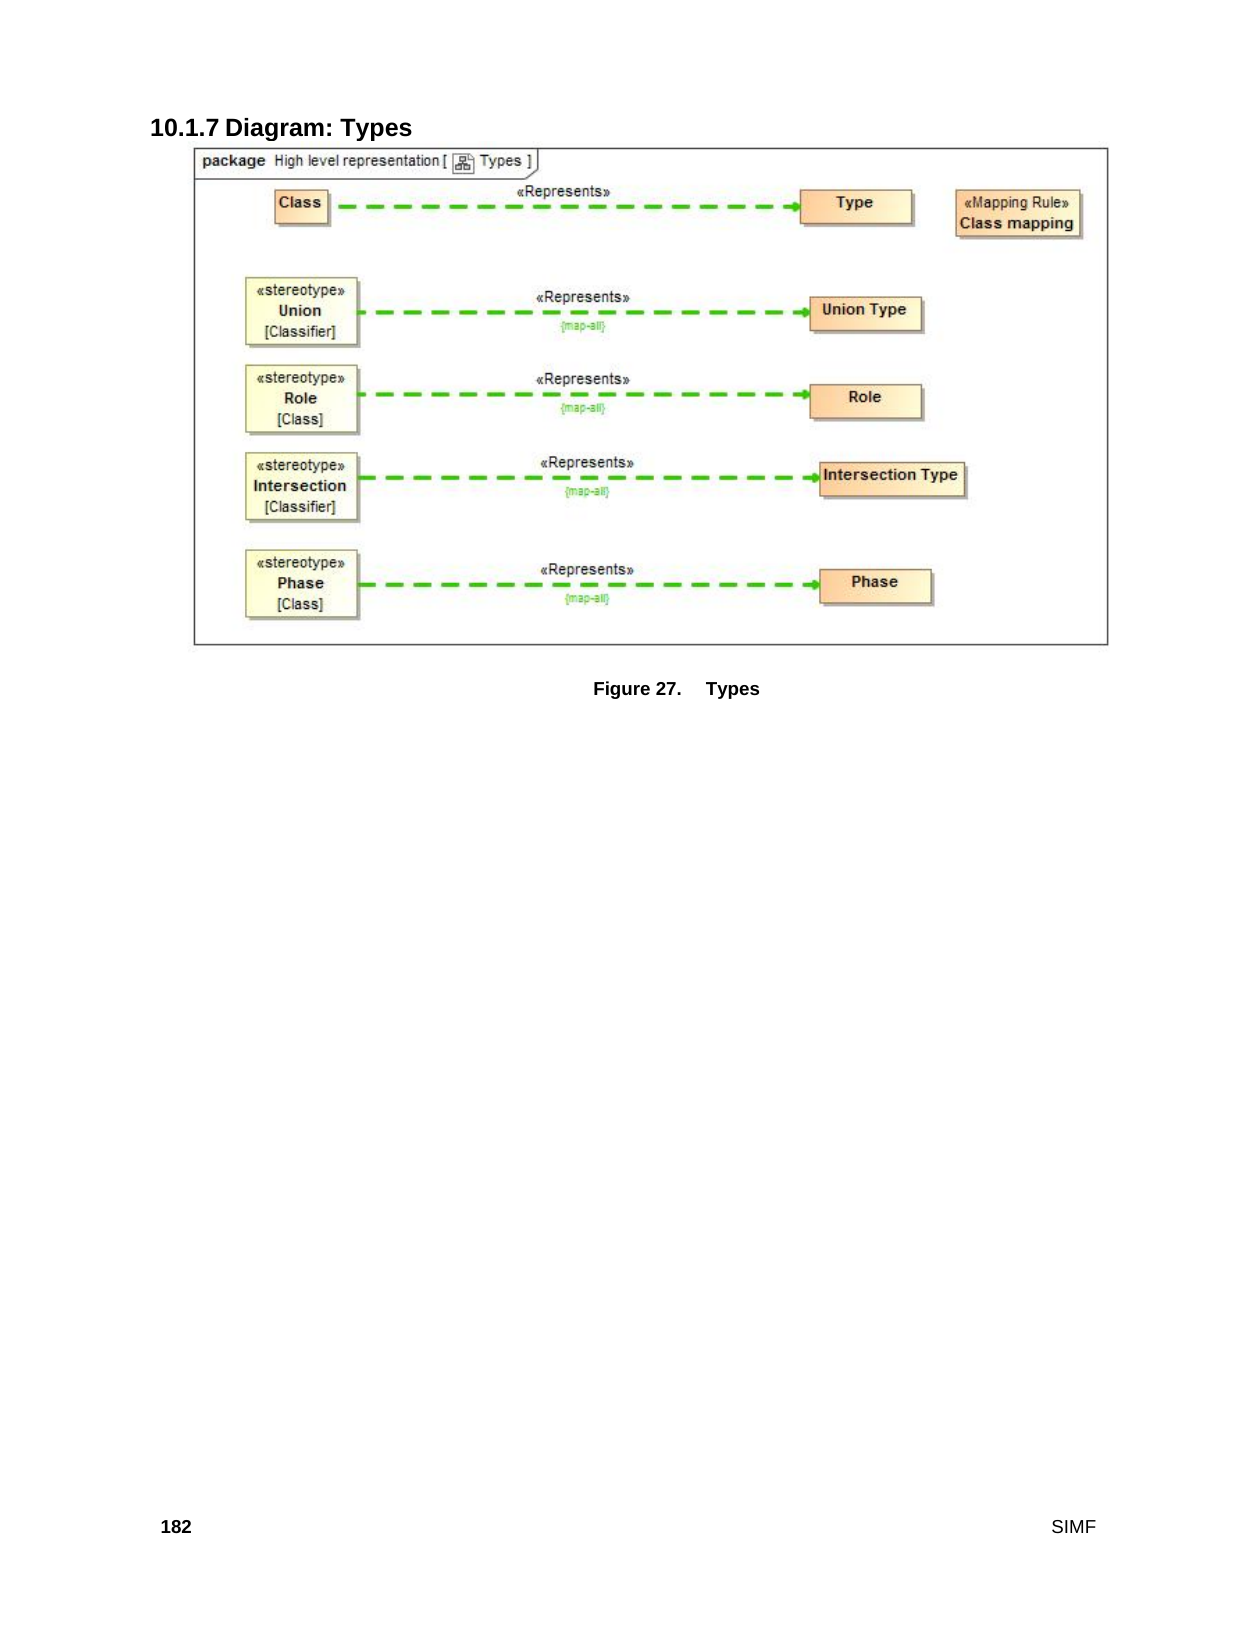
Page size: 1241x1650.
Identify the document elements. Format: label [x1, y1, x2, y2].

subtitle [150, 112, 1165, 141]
picture [187, 141, 1128, 665]
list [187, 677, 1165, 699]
